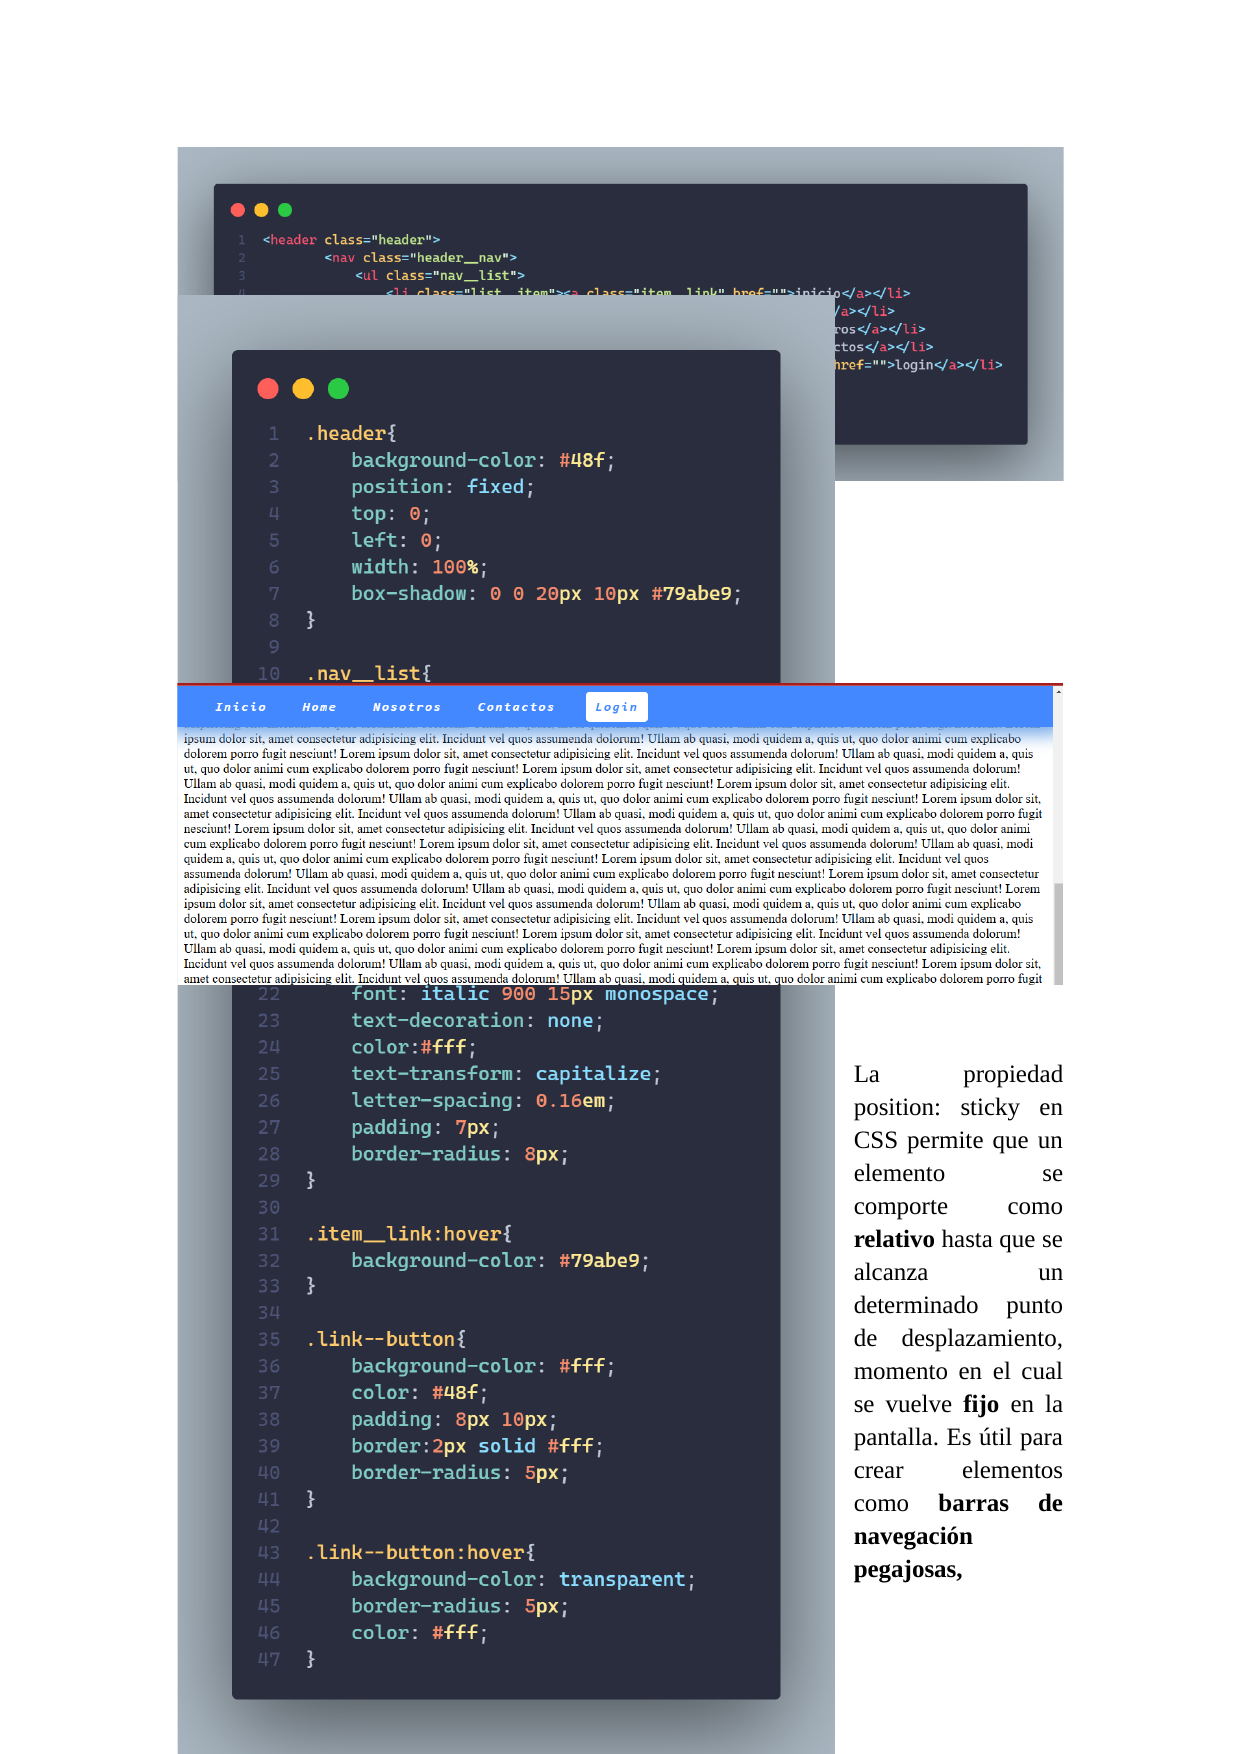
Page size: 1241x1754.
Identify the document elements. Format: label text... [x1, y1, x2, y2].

picture [177, 147, 1064, 1754]
